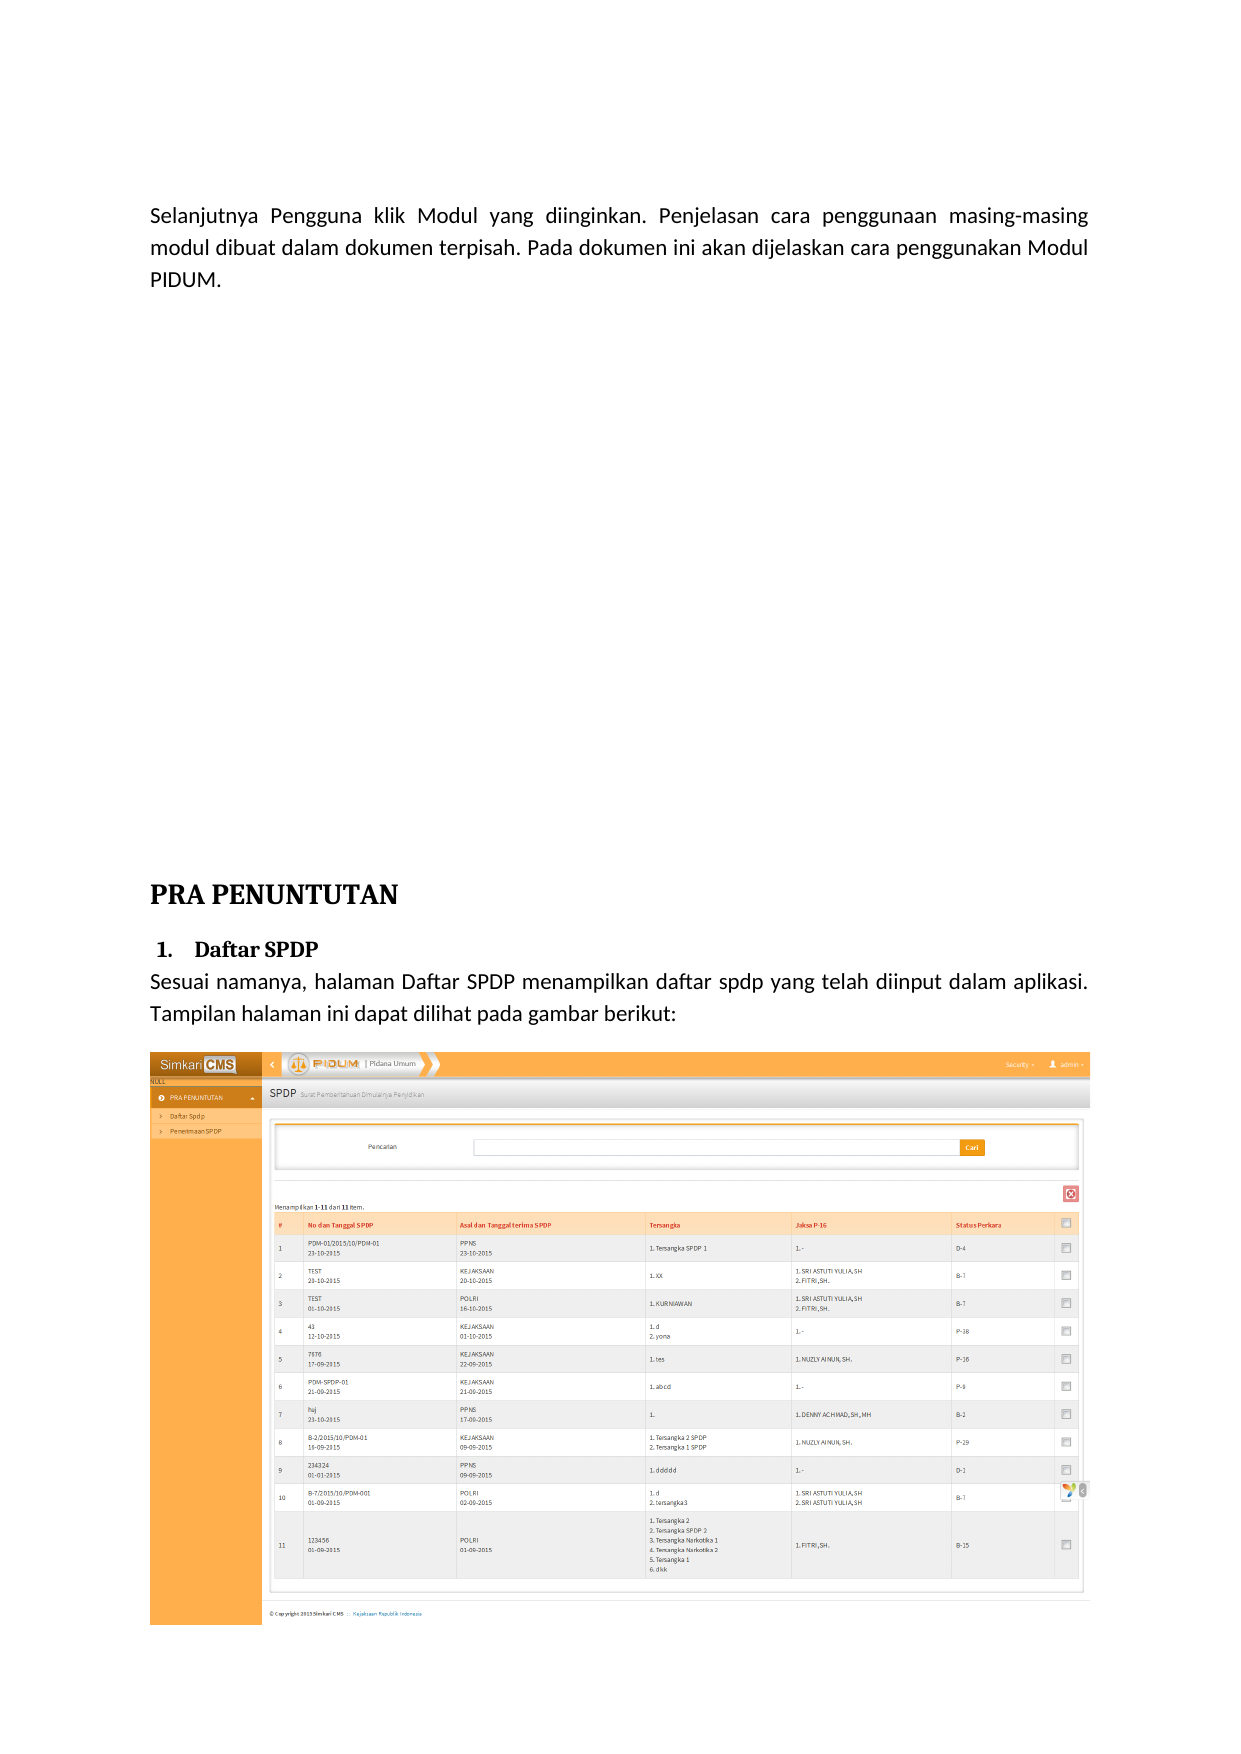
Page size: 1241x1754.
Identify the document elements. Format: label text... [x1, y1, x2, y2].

picture [150, 1052, 1091, 1625]
text Sesuai namanya, halaman Daftar SPDP menampilkan daftar spdp yang telah diinput dalam aplikasi. Tampilan halaman ini dapat dilihat pada gambar berikut: [150, 967, 1090, 1028]
text Selanjutnya Pengguna klik Modul yang diinginkan. Penjelasan cara penggunaan masing-masing modul dibuat dalam dokumen terpisah. Pada dokumen ini akan dijelaskan cara penggunakan Modul PIDUM. [150, 201, 1090, 293]
subtitle Daftar SPDP [157, 937, 1090, 963]
subtitle PRA PENUNTUTAN [150, 878, 1090, 911]
